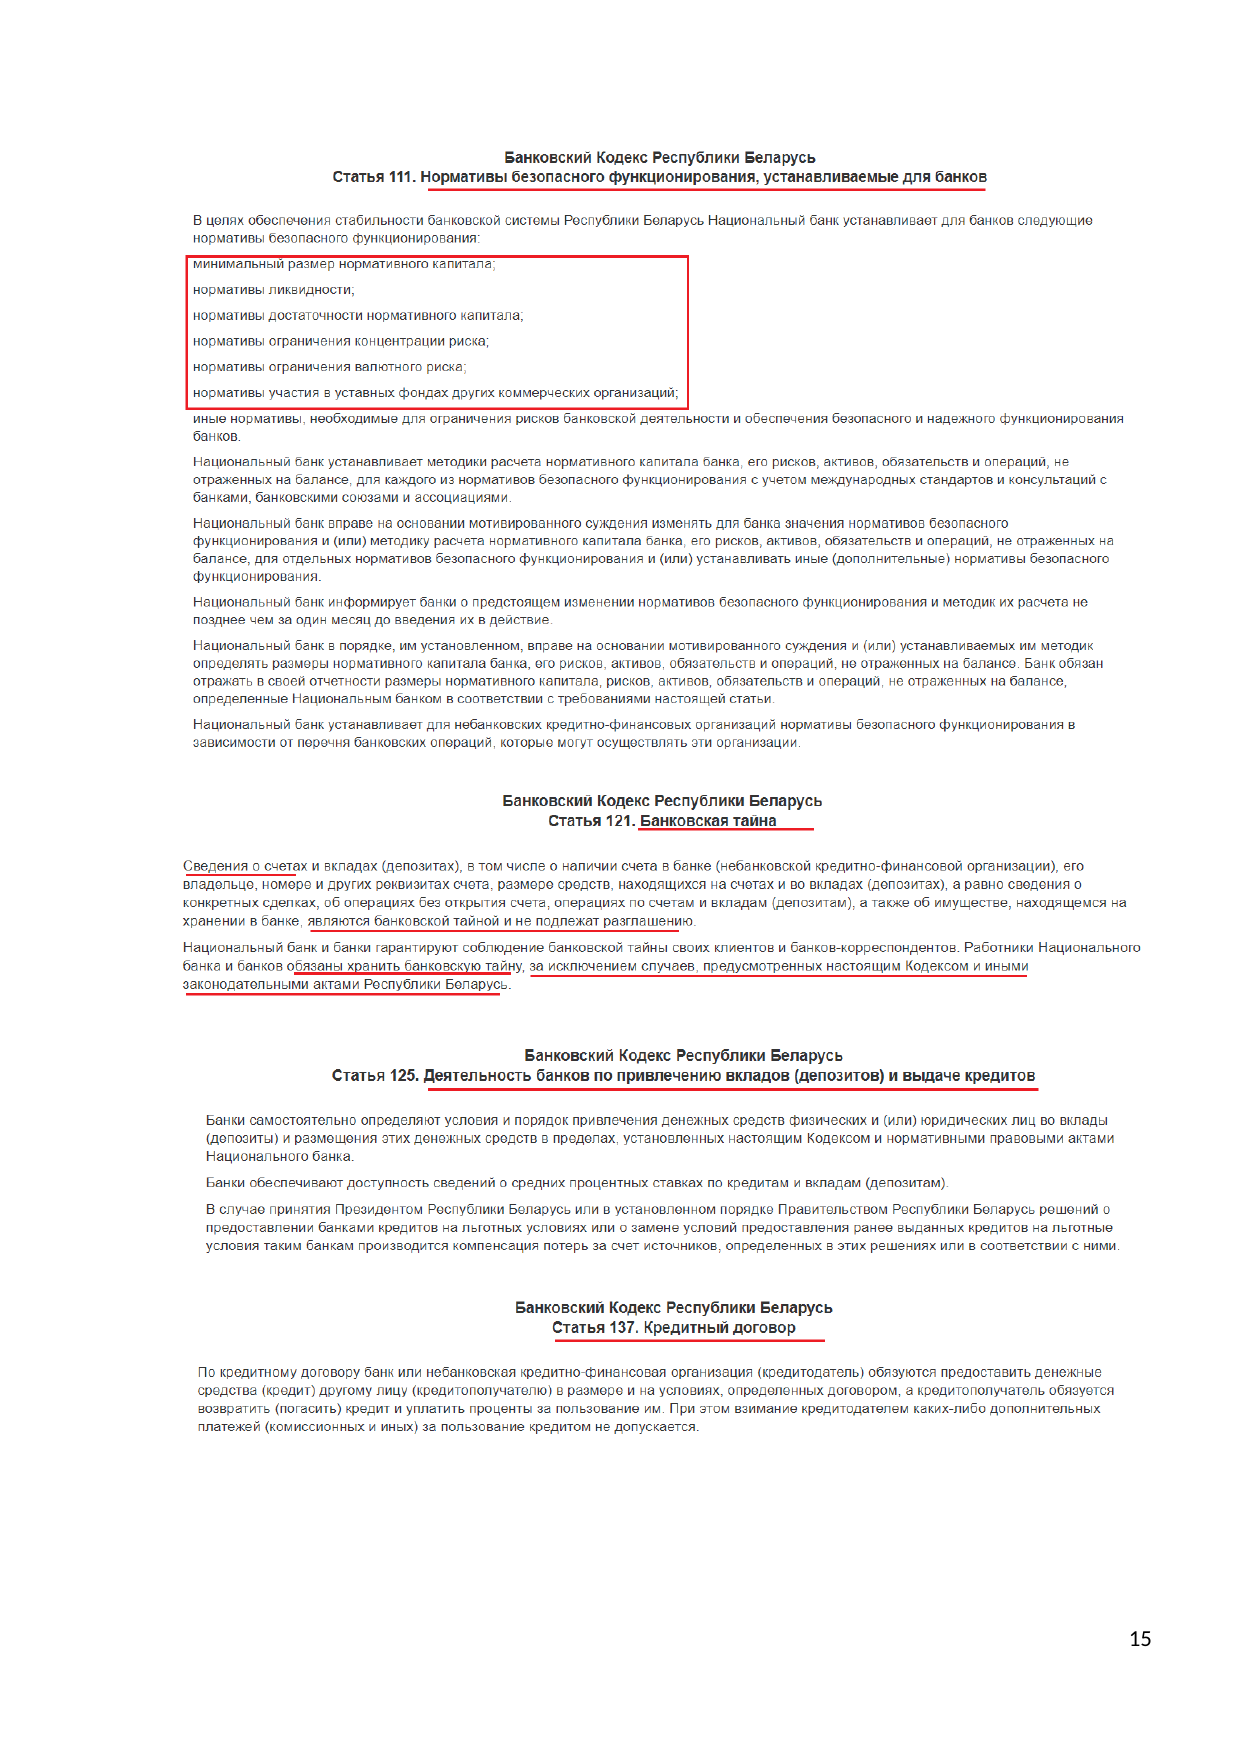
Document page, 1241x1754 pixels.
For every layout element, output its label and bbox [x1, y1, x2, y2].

picture [177, 781, 1151, 1001]
picture [177, 1025, 1151, 1268]
picture [177, 118, 1150, 756]
picture [177, 1292, 1151, 1449]
